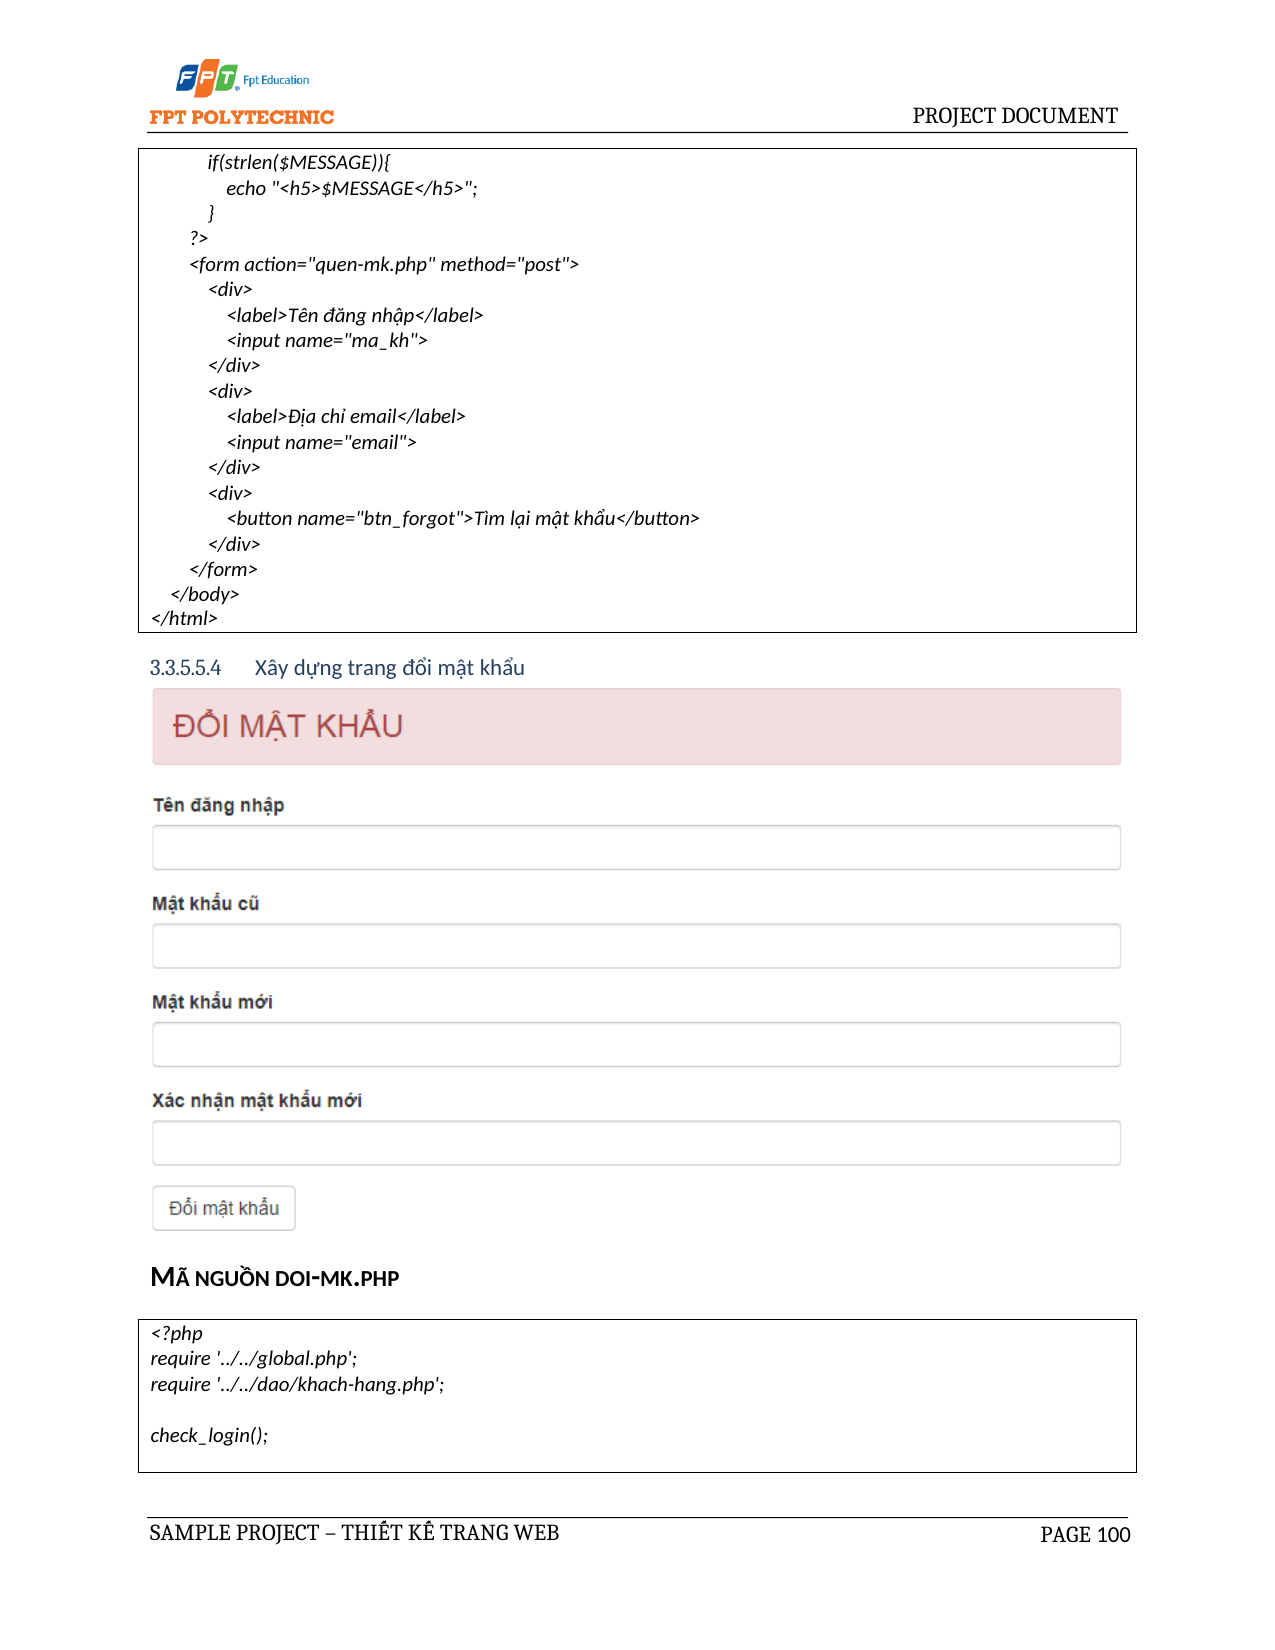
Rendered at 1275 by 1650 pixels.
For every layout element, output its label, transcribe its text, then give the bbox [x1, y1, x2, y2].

picture [152, 688, 1122, 1231]
subtitle MÃ NGUỒN DOI-MK.PHP [150, 1258, 1148, 1293]
table_header <?php require '../../global.php'; require '../../dao/khach-hang.php'; check_login(); [139, 1320, 1136, 1472]
list Xây dựng trang đổi mật khẩu [150, 653, 1148, 681]
picture [150, 59, 334, 124]
table_header if(strlen($MESSAGE)){ echo "<h5>$MESSAGE</h5>"; } ?> <form action="quen-mk.php" method="post"> <div> <label>Tên đăng nhập</label> <input name="ma_kh"> </div> <div> <label>Địa chỉ email</label> <input name="email"> </div> <div> <button name="btn_forgot">Tìm lại mật khẩu</button> </div> </form> </body> </html> [139, 149, 1136, 632]
